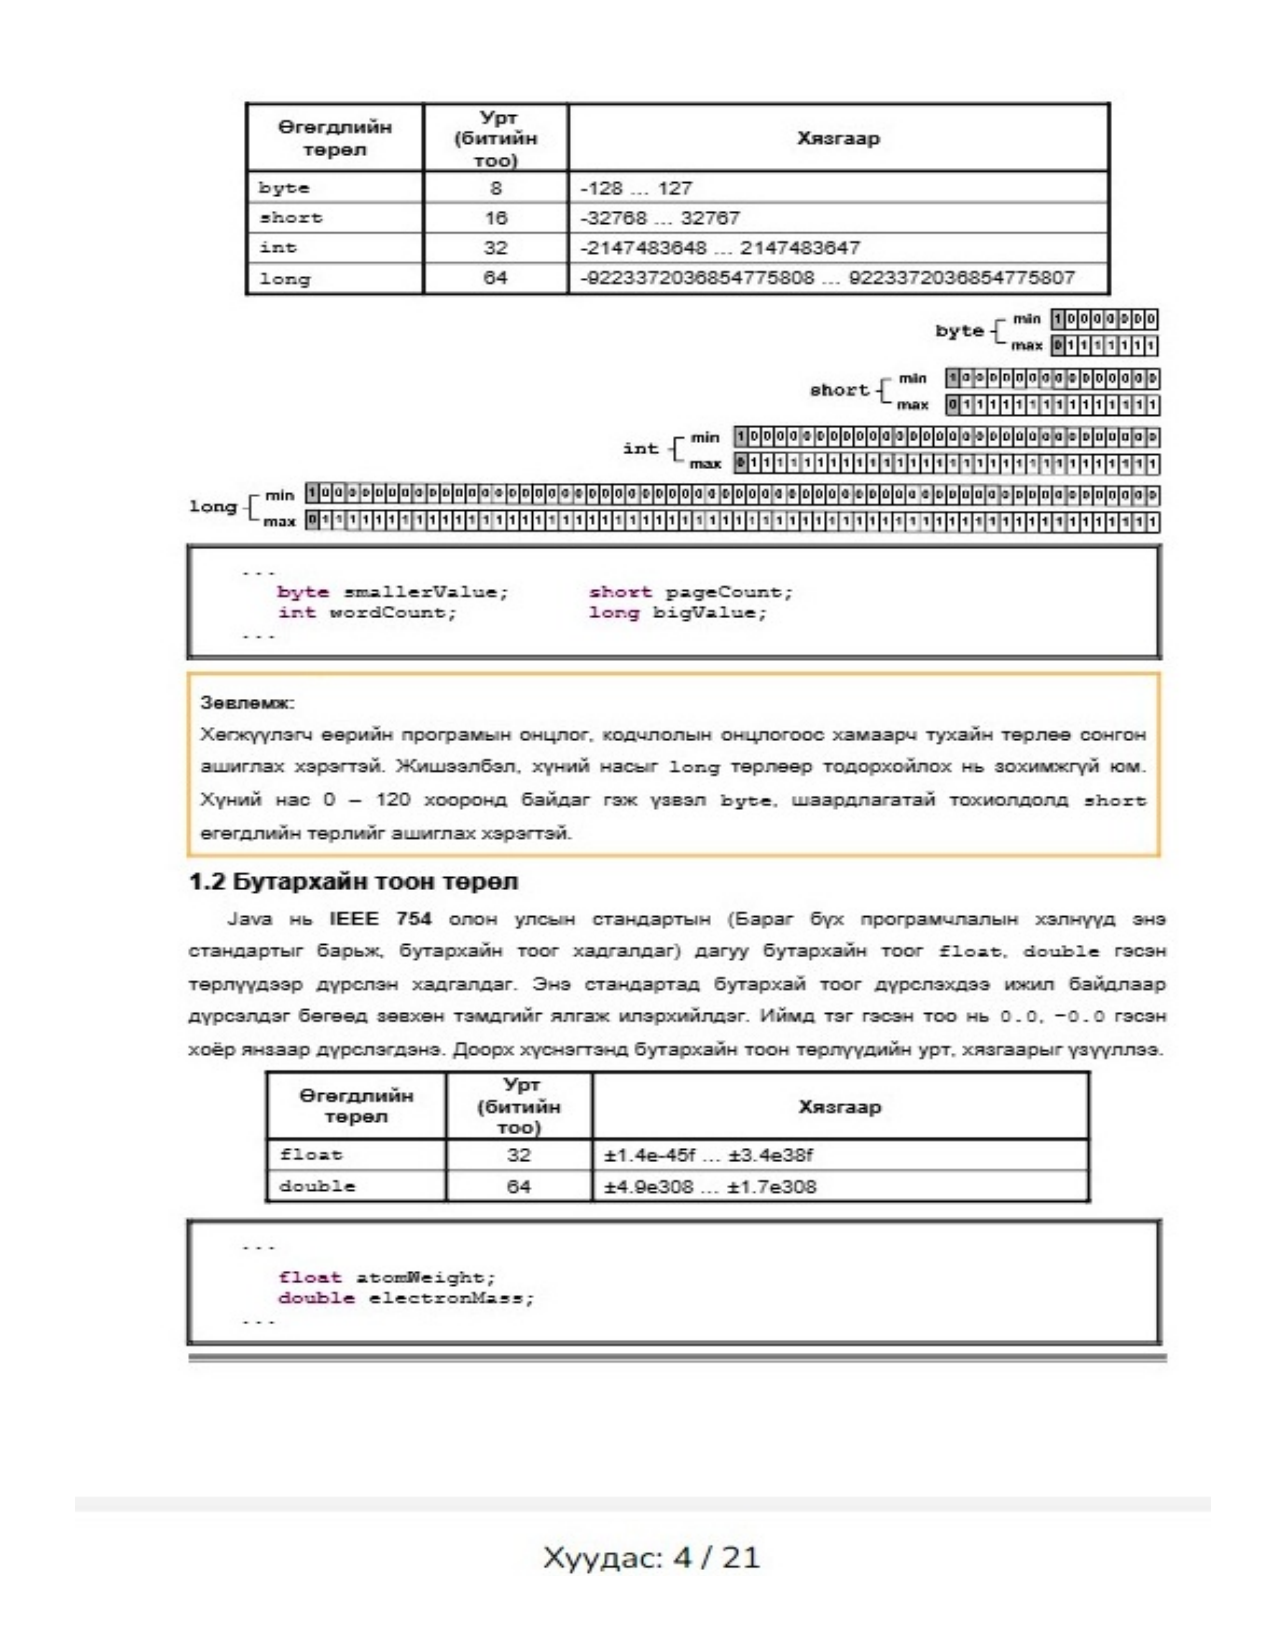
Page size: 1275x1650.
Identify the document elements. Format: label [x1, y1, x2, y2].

picture [75, 75, 1211, 1576]
